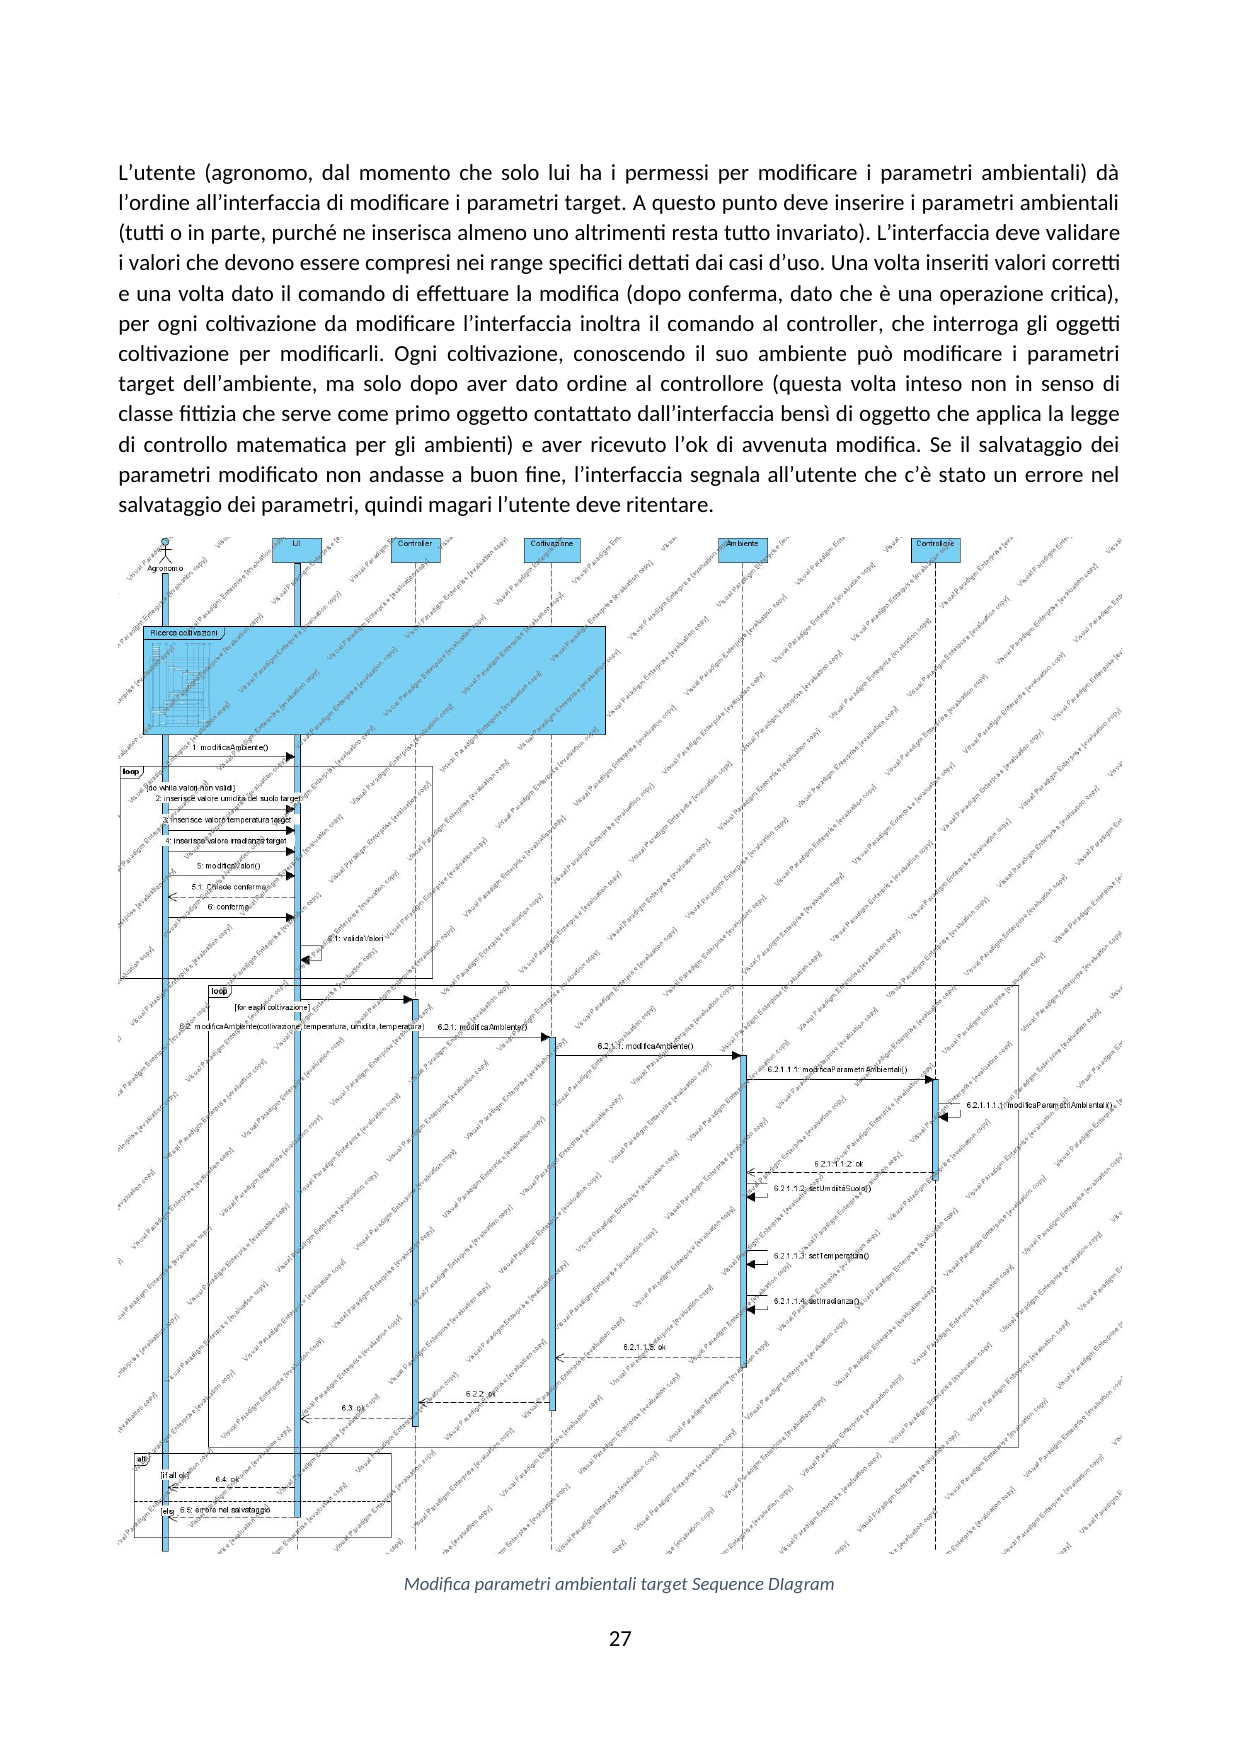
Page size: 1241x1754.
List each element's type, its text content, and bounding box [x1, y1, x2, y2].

text L’utente (agronomo, dal momento che solo lui ha i permessi per modificare i parametri ambientali) dà l’ordine all’interfaccia di modificare i parametri target. A questo punto deve inserire i parametri ambientali (tutti o in parte, purché ne inserisca almeno uno altrimenti resta tutto invariato). L’interfaccia deve validare i valori che devono essere compresi nei range specifici dettati dai casi d’uso. Una volta inseriti valori corretti e una volta dato il comando di effettuare la modifica (dopo conferma, dato che è una operazione critica), per ogni coltivazione da modificare l’interfaccia inoltra il comando al controller, che interroga gli oggetti coltivazione per modificarli. Ogni coltivazione, conoscendo il suo ambiente può modificare i parametri target dell’ambiente, ma solo dopo aver dato ordine al controllore (questa volta inteso non in senso di classe fittizia che serve come primo oggetto contattato dall’interfaccia bensì di oggetto che applica la legge di controllo matematica per gli ambienti) e aver ricevuto l’ok di avvenuta modifica. Se il salvataggio dei parametri modificato non andasse a buon fine, l’interfaccia segnala all’utente che c’è stato un errore nel salvataggio dei parametri, quindi magari l’utente deve ritentare. [118, 158, 1122, 518]
picture [118, 537, 1123, 1554]
text Modifica parametri ambientali target Sequence DIagram [118, 1572, 1122, 1595]
